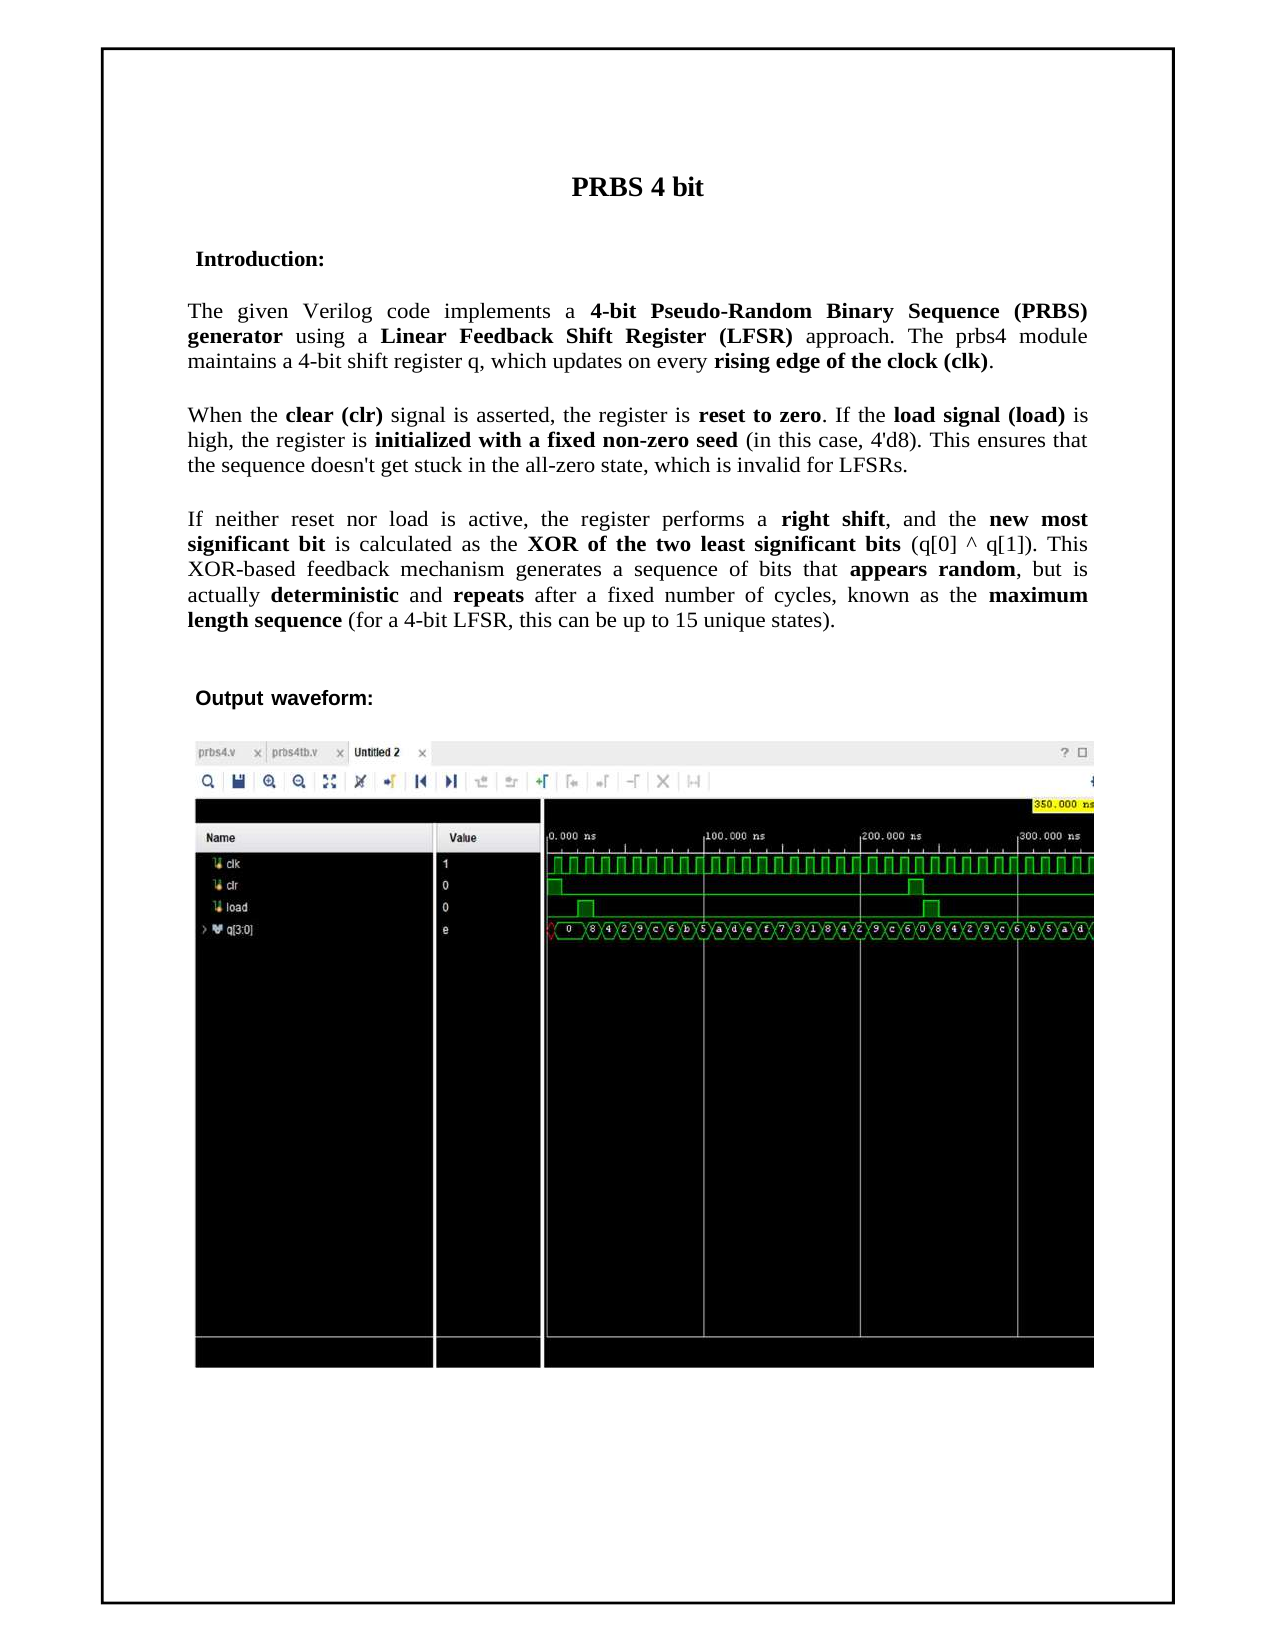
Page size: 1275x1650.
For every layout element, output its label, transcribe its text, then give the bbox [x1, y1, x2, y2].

text Output waveform: [195, 686, 1088, 709]
subtitle PRBS 4 bit [187, 170, 1088, 203]
text The given Verilog code implements a 4-bit Pseudo-Random Binary Sequence (PRBS) generator using a Linear Feedback Shift Register (LFSR) approach. The prbs4 module maintains a 4-bit shift register q, which updates on every rising edge of the clock (clk). [187, 298, 1088, 374]
subtitle Introduction: [195, 246, 1088, 271]
text When the clear (clr) signal is asserted, the register is reset to zero. If the load signal (load) is high, the register is initialized with a fixed non-zero seed (in this case, 4'd8). This ensures that the sequence doesn't get stuck in the all-zero state, which is invalid for LFSRs. [187, 402, 1088, 478]
picture [194, 741, 1094, 1368]
text If neither reset nor load is active, the register performs a right shift, and the new most significant bit is calculated as the XOR of the two least significant bits (q[0] ^ q[1]). This XOR-based feedback mechanism generates a sequence of bits that appears random, but is actually deterministic and repeats after a fixed number of cycles, known as the maximum length sequence (for a 4-bit LFSR, this can be up to 15 unique states). [187, 506, 1088, 632]
